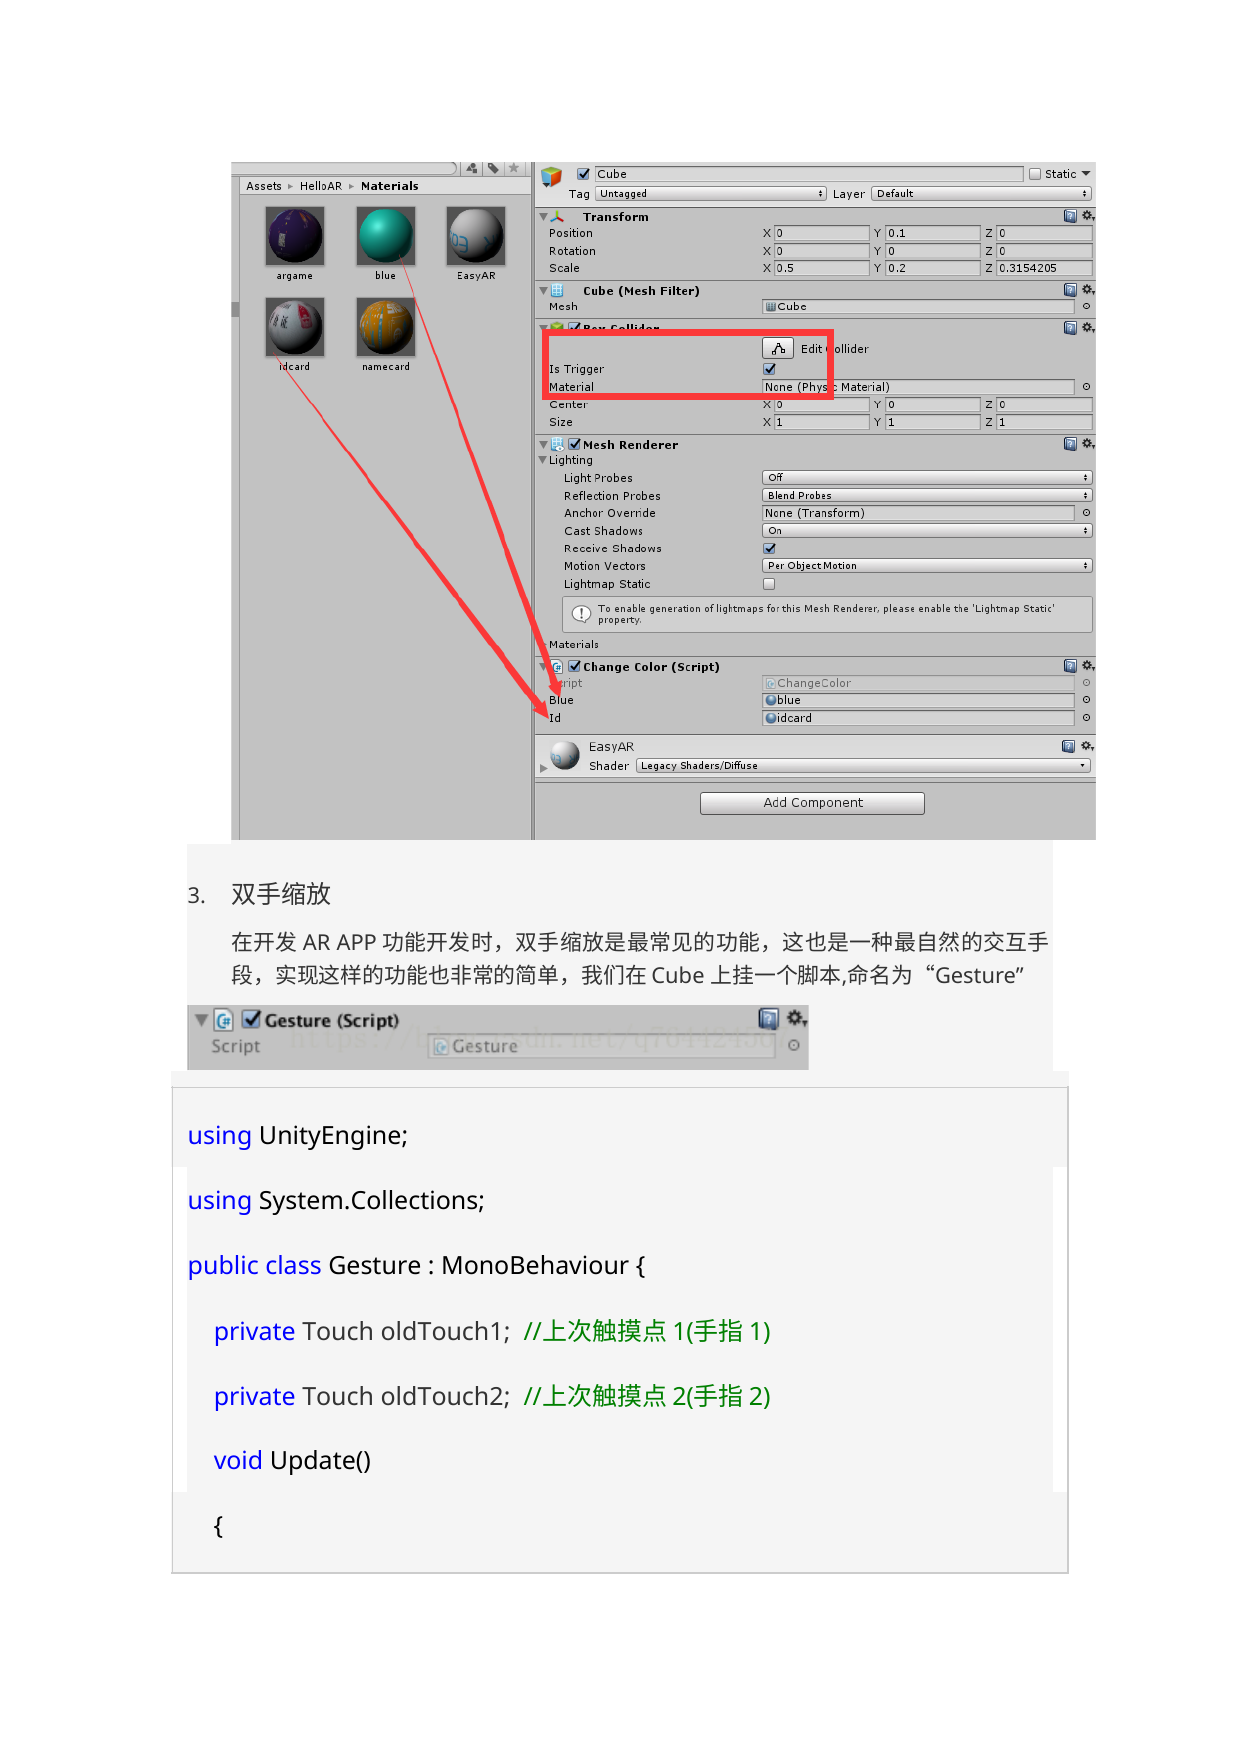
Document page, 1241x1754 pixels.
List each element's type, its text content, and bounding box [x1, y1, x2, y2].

text public class Gesture : MonoBehaviour { [187, 1232, 1053, 1297]
text using System.Collections; [187, 1167, 1053, 1232]
text using UnityEngine; [173, 1088, 1067, 1167]
list 双手缩放 在开发AR APP功能开发时，双手缩放是最常见的功能，这也是一种最自然的交互手段，实现这样的功能也非常的简单，我们在Cube 上挂一个脚本,命名为“Gesture” [187, 860, 1053, 990]
picture [187, 1005, 809, 1070]
text void Update() [187, 1427, 1053, 1476]
text private Touch oldTouch2; //上次触摸点2(手指2) [187, 1362, 1053, 1427]
text { [173, 1476, 1067, 1572]
picture [231, 162, 1096, 840]
text private Touch oldTouch1; //上次触摸点1(手指1) [187, 1297, 1053, 1362]
